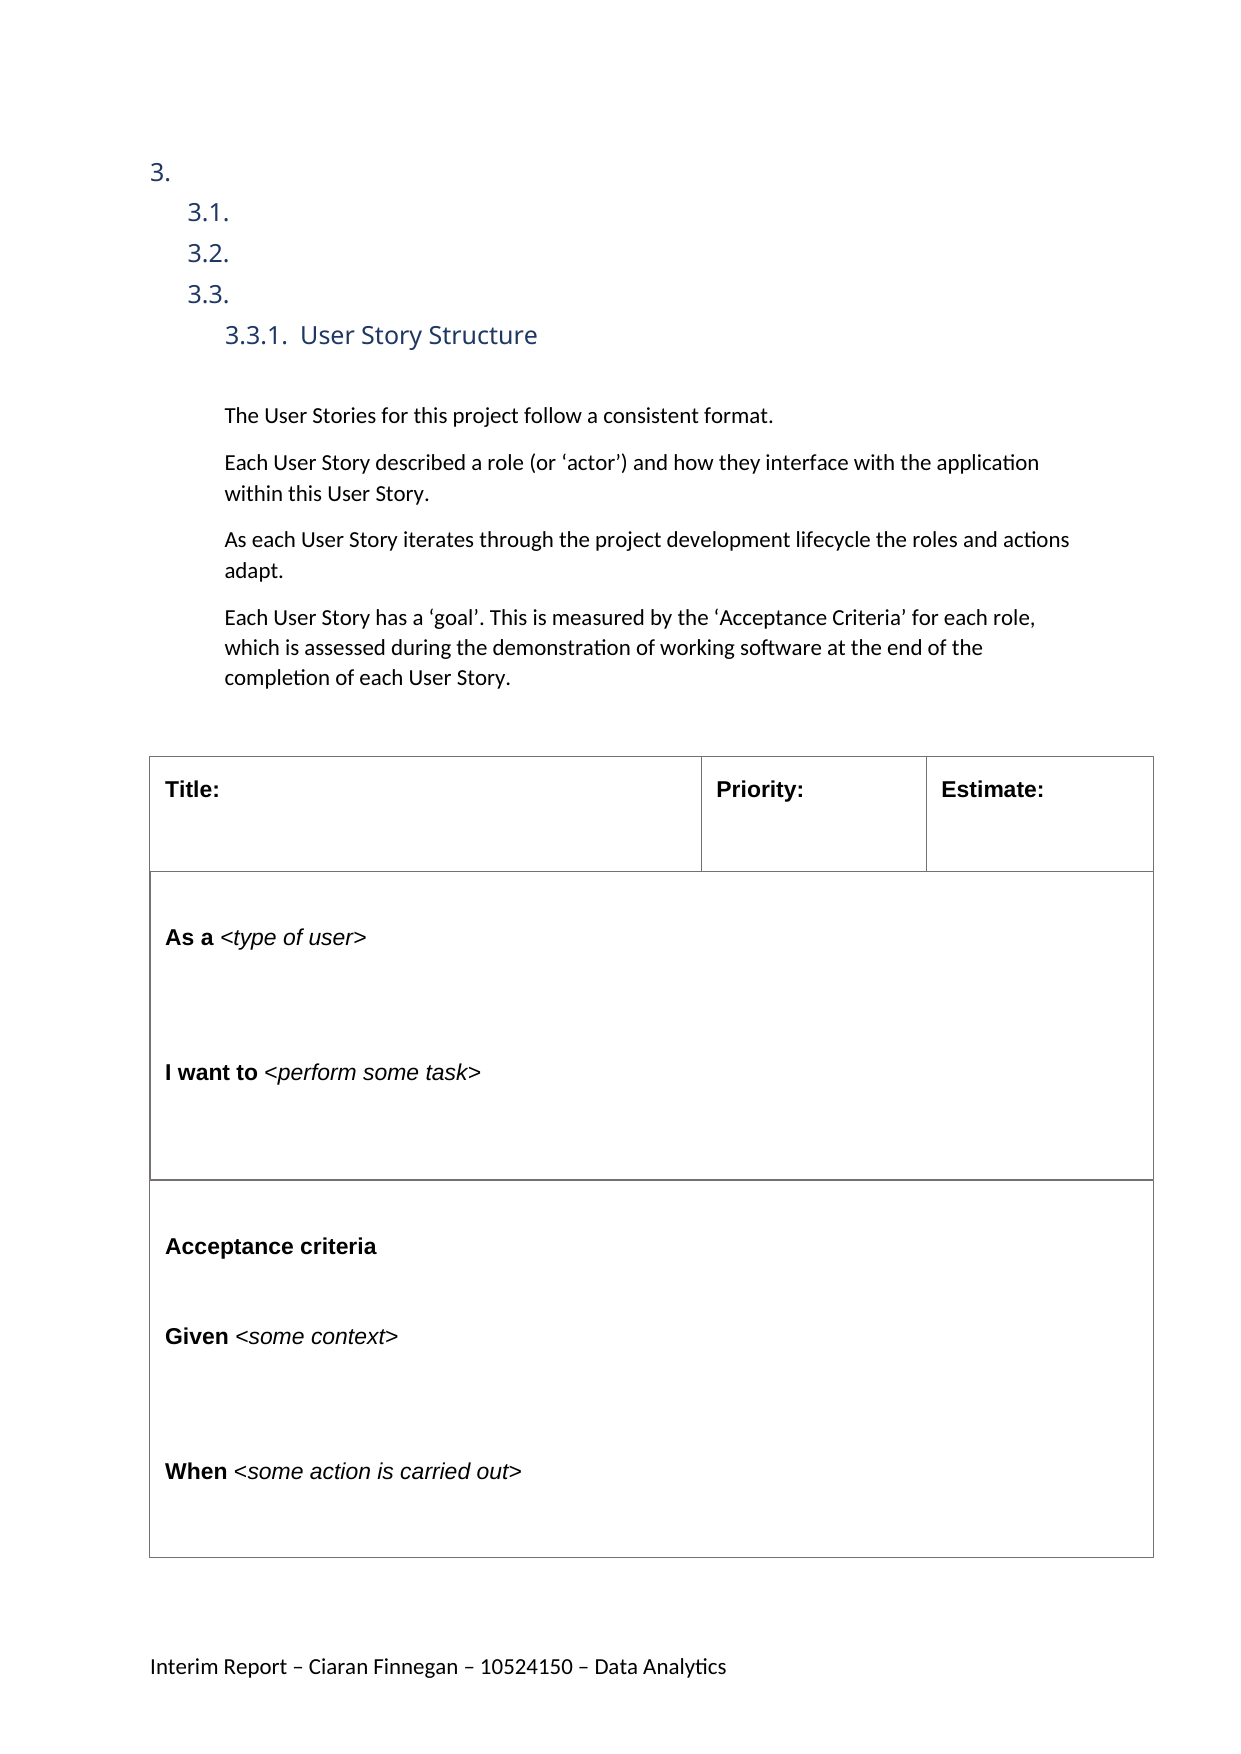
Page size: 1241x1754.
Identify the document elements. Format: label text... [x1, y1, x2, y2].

text Each User Story has a ‘goal’. This is measured by the ‘Acceptance Criteria’ for each role, which is assessed during the demonstration of working software at the end of the completion of each User Story. [224, 603, 1090, 691]
subtitle User Story Structure [225, 318, 1090, 352]
text As each User Story iterates through the project development lifecycle the roles and actions adapt. [224, 526, 1090, 584]
text The User Stories for this project follow a consistent format. [224, 402, 1090, 429]
text Each User Story described a role (or ‘actor’) and how they interface with the application within this User Story. [224, 448, 1090, 507]
